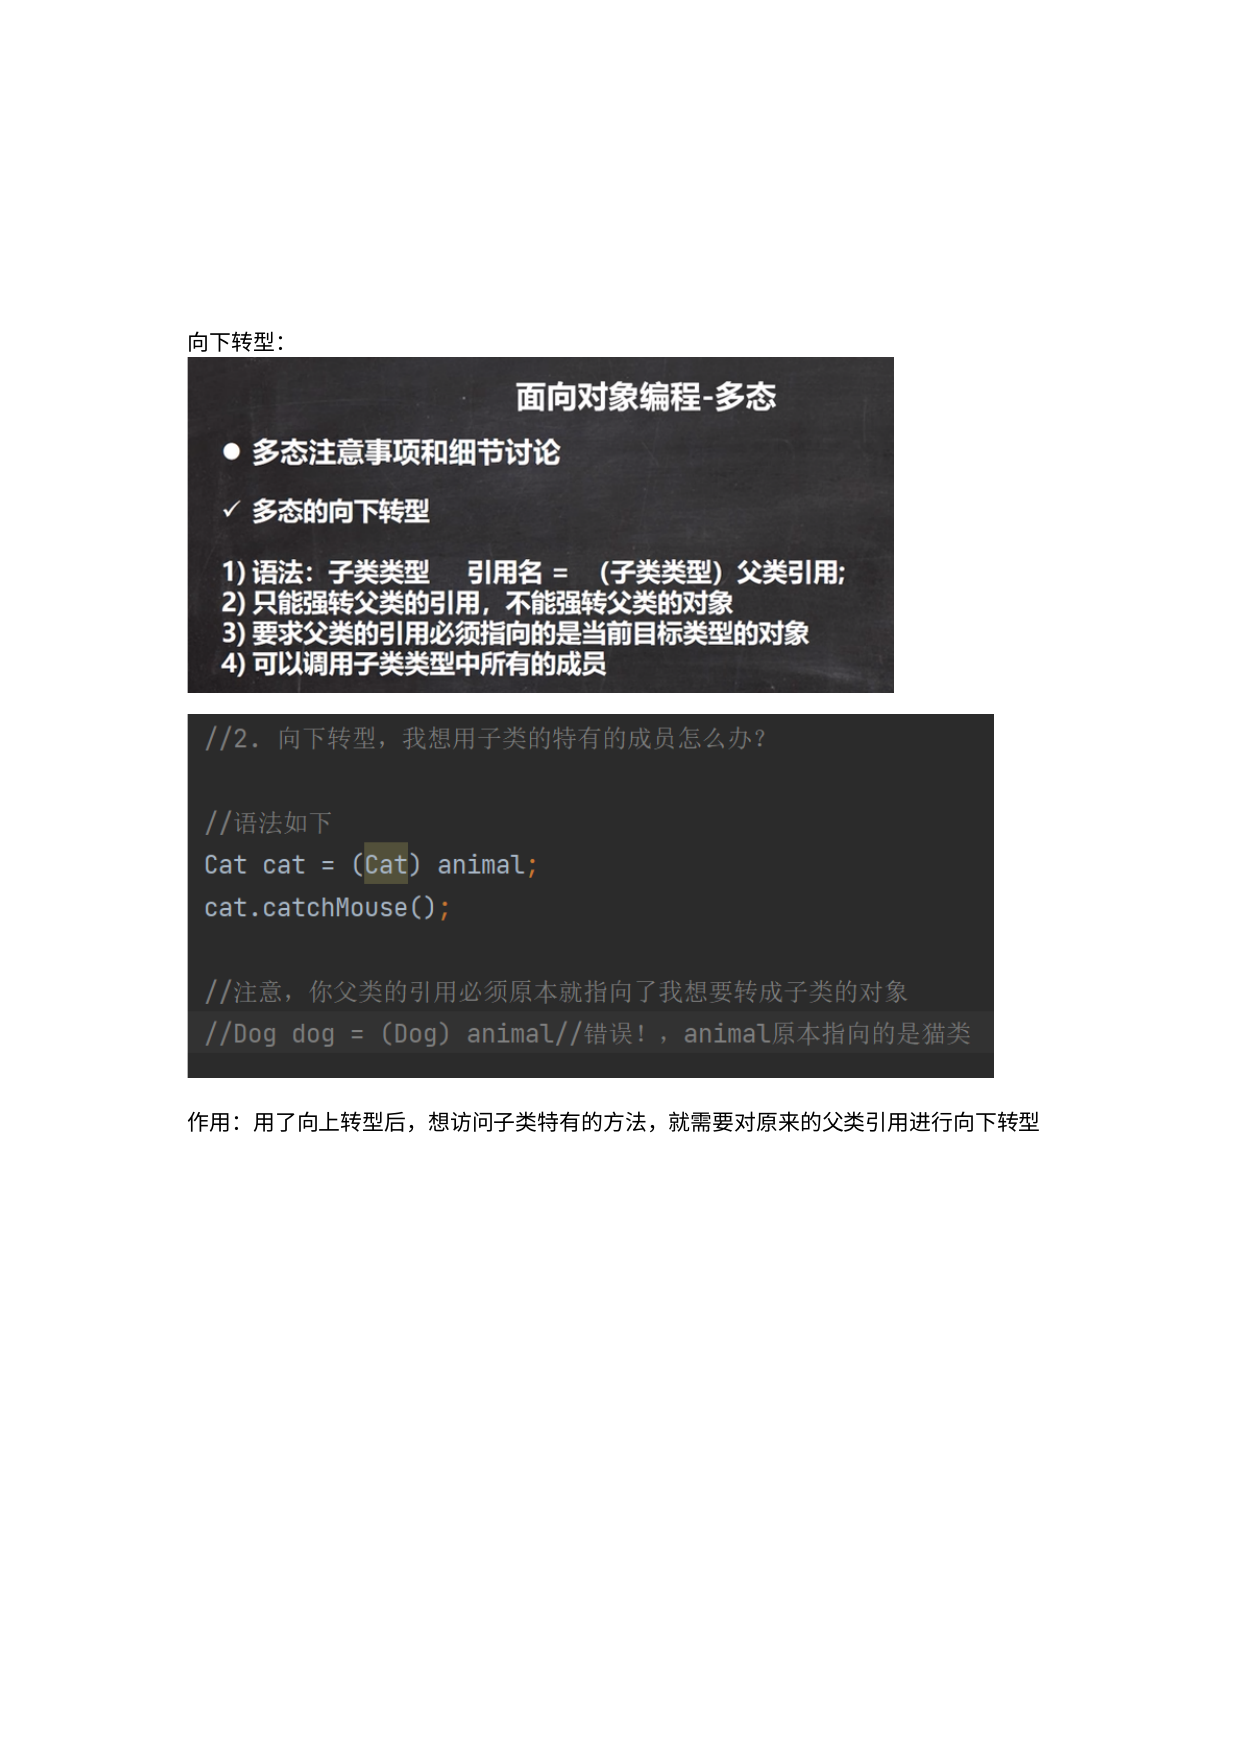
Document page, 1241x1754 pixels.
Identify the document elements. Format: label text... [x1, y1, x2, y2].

picture [187, 714, 994, 1078]
text 向下转型： [187, 324, 1053, 357]
text 作用：用了向上转型后，想访问子类特有的方法，就需要对原来的父类引用进行向下转型 [187, 1104, 1053, 1137]
picture [187, 357, 894, 693]
